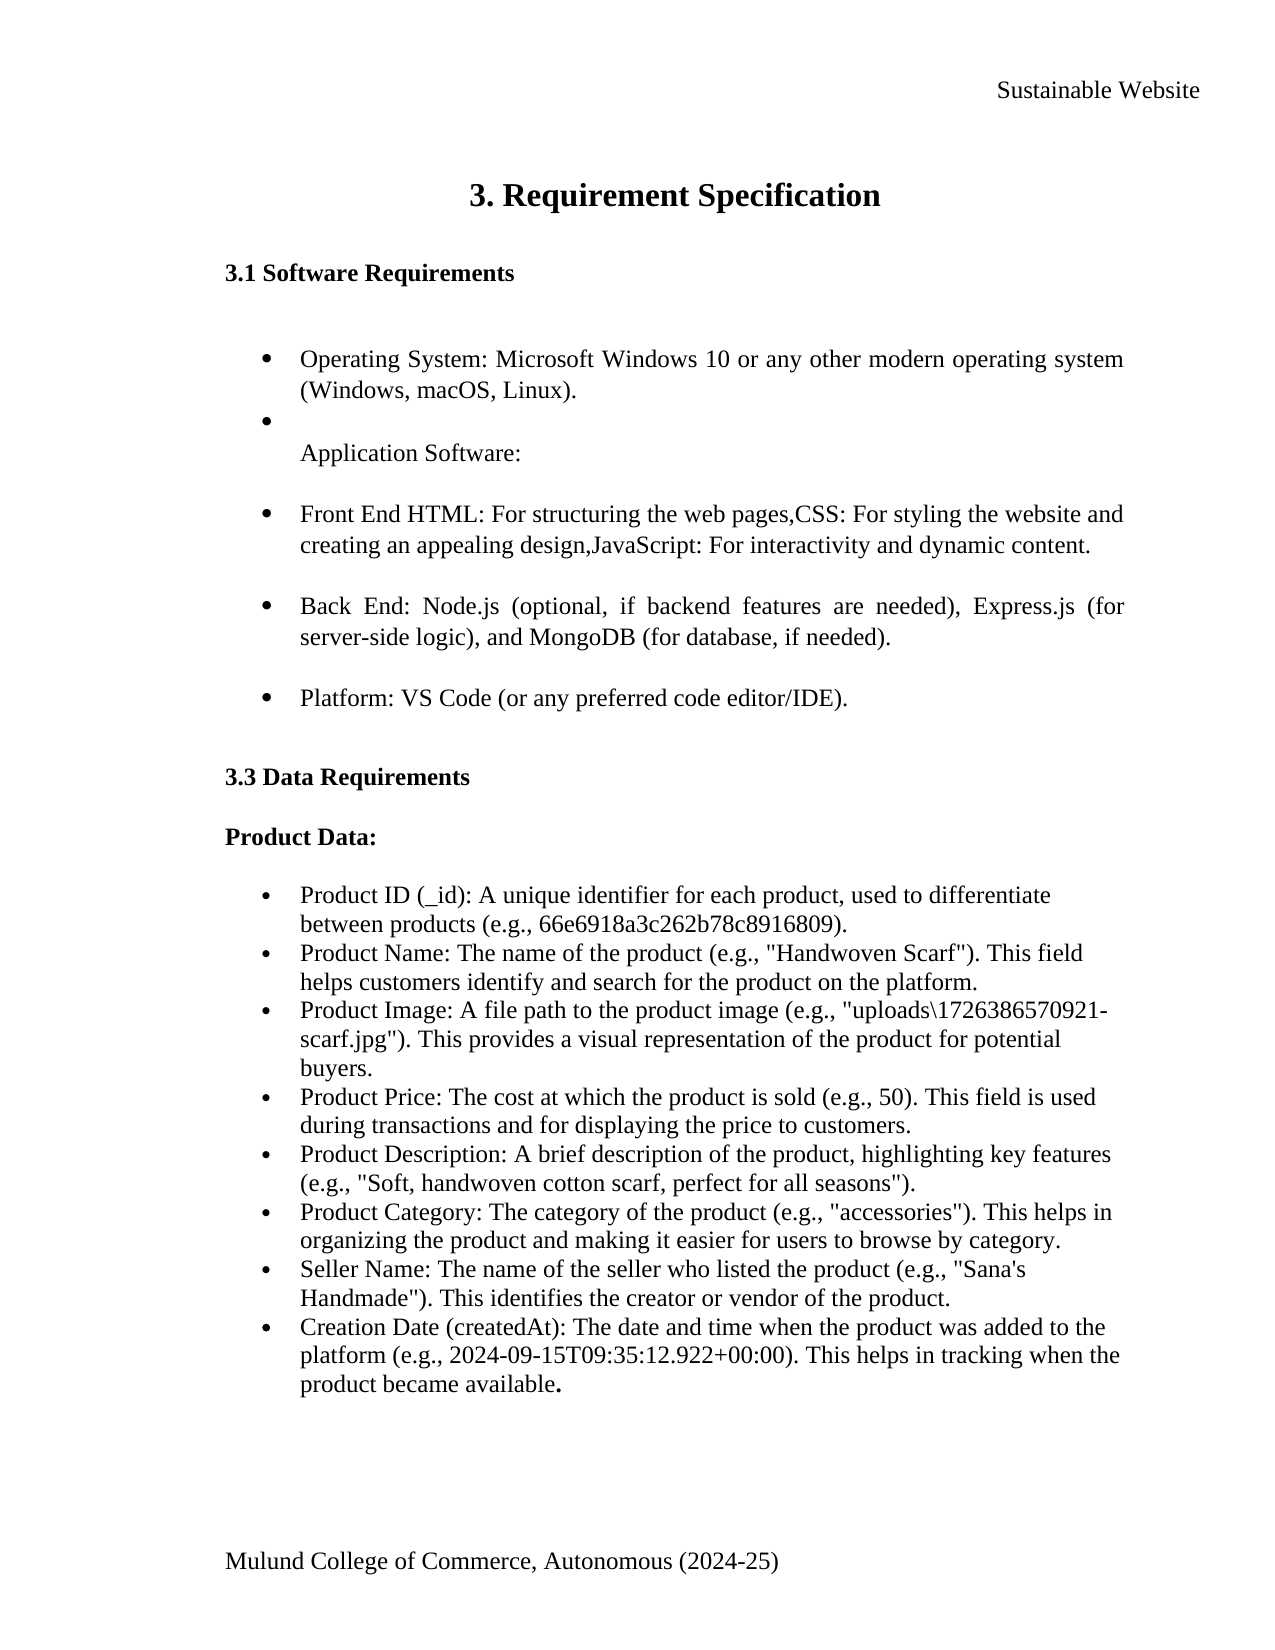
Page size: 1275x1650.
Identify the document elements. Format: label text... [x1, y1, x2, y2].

list Application Software: [300, 438, 1125, 466]
list Front End HTML: For structuring the web pages,CSS: For styling the website and creating an appealing design,JavaScript: For interactivity and dynamic content. [262, 499, 1125, 559]
list Seller Name: The name of the seller who listed the product (e.g., "Sana's Handmade"). This identifies the creator or vendor of the product. [262, 1254, 1125, 1312]
subtitle 3.3 Data Requirements [225, 762, 1125, 791]
list Back End: Node.js (optional, if backend features are needed), Express.js (for server-side logic), and MongoDB (for database, if needed). [262, 591, 1125, 651]
list Operating System: Microsoft Windows 10 or any other modern operating system (Windows, macOS, Linux). [262, 344, 1125, 404]
list Product Description: A brief description of the product, highlighting key features (e.g., "Soft, handwoven cotton scarf, perfect for all seasons"). [262, 1139, 1125, 1197]
list Platform: VS Code (or any preferred code editor/IDE). [262, 683, 1125, 712]
list Product Image: A file path to the product image (e.g., "uploads\1726386570921-scarf.jpg"). This provides a visual representation of the product for potential buyers. [262, 995, 1125, 1082]
list Creation Date (createdAt): The date and time when the product was added to the platform (e.g., 2024-09-15T09:35:12.922+00:00). This helps in tracking when the product became available. [262, 1312, 1125, 1398]
list Product Price: The cost at which the product is sold (e.g., 50). This field is used during transactions and for displaying the price to customers. [262, 1082, 1125, 1139]
text Product Data: [225, 822, 1125, 851]
subtitle 3.1 Software Requirements [225, 258, 1125, 287]
list Product Name: The name of the product (e.g., "Handwoven Scarf"). This field helps customers identify and search for the product on the platform. [262, 938, 1125, 995]
subtitle 3. Requirement Specification [225, 175, 1125, 213]
list Product ID (_id): A unique identifier for each product, used to differentiate between products (e.g., 66e6918a3c262b78c8916809). [262, 880, 1125, 938]
list Product Category: The category of the product (e.g., "accessories"). This helps in organizing the product and making it easier for users to browse by category. [262, 1197, 1125, 1254]
